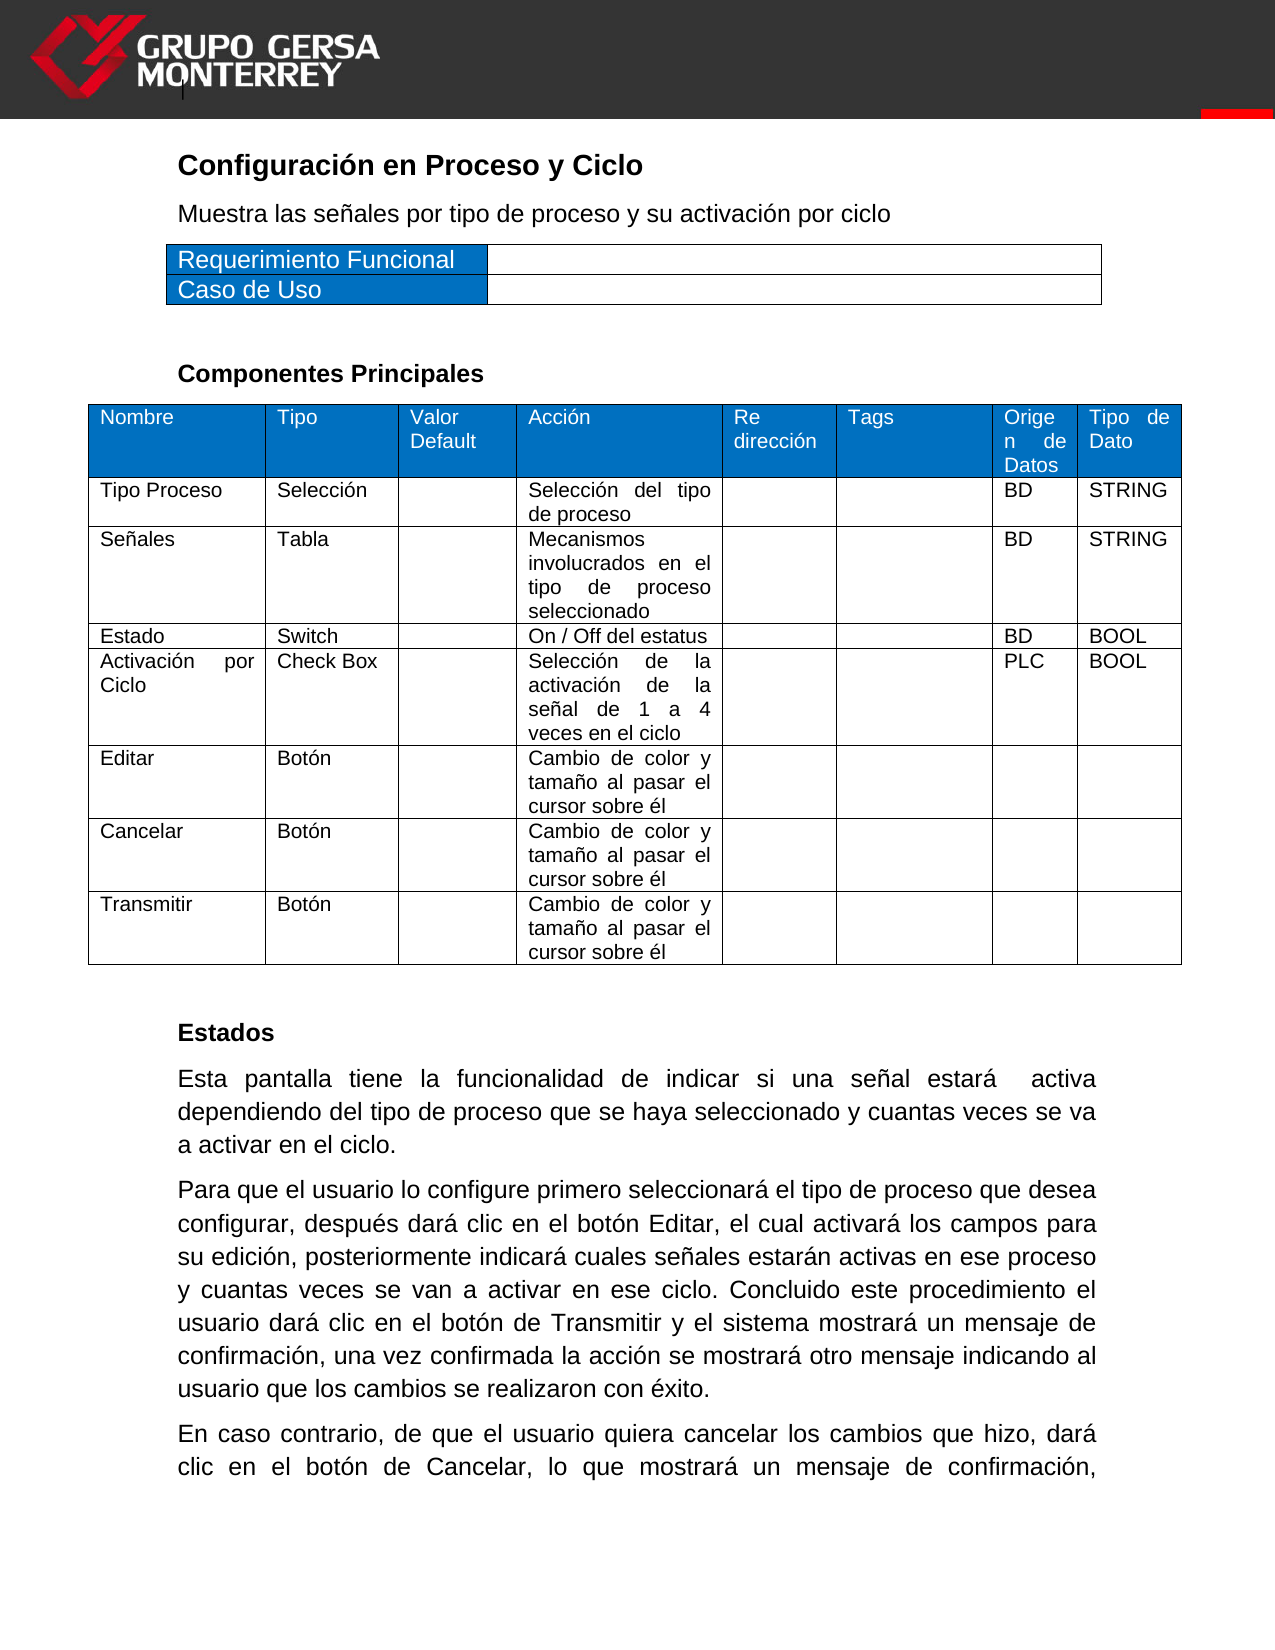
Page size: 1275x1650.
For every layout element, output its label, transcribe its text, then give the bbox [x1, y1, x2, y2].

table_cell BD [993, 527, 1077, 623]
text Esta pantalla tiene la funcionalidad de indicar si una señal estará activa dependiendo del tipo de proceso que se haya seleccionado y cuantas veces se va a activar en el ciclo. [177, 1064, 1098, 1159]
table_cell [723, 819, 836, 891]
table_cell [399, 746, 516, 818]
table_cell BD [993, 624, 1077, 648]
table_cell [399, 527, 516, 623]
text Componentes Principales [177, 359, 1098, 387]
table_header Requerimiento Funcional [167, 245, 487, 274]
text Configuración en Proceso y Ciclo [177, 148, 1098, 181]
table_cell [399, 649, 516, 745]
text Estados [177, 1018, 1098, 1047]
table_cell PLC [993, 649, 1077, 745]
table_header Nombre [89, 405, 265, 477]
table_cell Tipo Proceso [89, 478, 265, 526]
table_cell Estado [89, 624, 265, 648]
table_header Origen de Datos [993, 405, 1077, 477]
table_cell [837, 649, 992, 745]
text Muestra las señales por tipo de proceso y su activación por ciclo [177, 199, 1098, 227]
table_header [488, 245, 1101, 274]
picture [0, 0, 1275, 119]
table_cell Tabla [266, 527, 398, 623]
table_cell [723, 649, 836, 745]
table_cell [1078, 746, 1181, 818]
table_cell [993, 746, 1077, 818]
table_cell [723, 892, 836, 963]
table_cell [837, 478, 992, 526]
table_cell [837, 746, 992, 818]
table_cell Selección del tipo de proceso [517, 478, 722, 526]
table_cell Botón [266, 892, 398, 963]
table_cell [1078, 819, 1181, 891]
text Para que el usuario lo configure primero seleccionará el tipo de proceso que desea configurar, después dará clic en el botón Editar, el cual activará los campos para su edición, posteriormente indicará cuales señales estarán activas en ese proceso y cuantas veces se van a activar en ese ciclo. Concluido este procedimiento el usuario dará clic en el botón de Transmitir y el sistema mostrará un mensaje de confirmación, una vez confirmada la acción se mostrará otro mensaje indicando al usuario que los cambios se realizaron con éxito. [177, 1176, 1098, 1402]
table_cell [837, 527, 992, 623]
table_cell Activación por Ciclo [89, 649, 265, 745]
table_cell [993, 819, 1077, 891]
table_cell [837, 819, 992, 891]
table_cell On / Off del estatus [517, 624, 722, 648]
table_cell [723, 527, 836, 623]
table_cell [837, 624, 992, 648]
table_cell Check Box [266, 649, 398, 745]
table_cell [993, 892, 1077, 963]
table_cell Mecanismos involucrados en el tipo de proceso seleccionado [517, 527, 722, 623]
table_cell Cambio de color y tamaño al pasar el cursor sobre él [517, 746, 722, 818]
table_cell Botón [266, 746, 398, 818]
table_header Tipo [266, 405, 398, 477]
table_cell BOOL [1078, 649, 1181, 745]
table_cell [723, 478, 836, 526]
table_cell [837, 892, 992, 963]
table_cell Señales [89, 527, 265, 623]
table_cell [399, 624, 516, 648]
table_cell Transmitir [89, 892, 265, 963]
table_cell Switch [266, 624, 398, 648]
table_cell Selección [266, 478, 398, 526]
table_cell [399, 478, 516, 526]
table_header Valor Default [399, 405, 516, 477]
table_header Acción [517, 405, 722, 477]
table_cell BOOL [1078, 624, 1181, 648]
table_cell [399, 892, 516, 963]
table_cell [723, 746, 836, 818]
table_cell Botón [266, 819, 398, 891]
table_cell Selección de la activación de la señal de 1 a 4 veces en el ciclo [517, 649, 722, 745]
table_header Tipo de Dato [1078, 405, 1181, 477]
table_cell [488, 275, 1101, 304]
table_cell STRING [1078, 478, 1181, 526]
table_cell Editar [89, 746, 265, 818]
table_cell Cambio de color y tamaño al pasar el cursor sobre él [517, 892, 722, 963]
table_cell BD [993, 478, 1077, 526]
table_cell [1078, 892, 1181, 963]
table_cell Caso de Uso [167, 275, 487, 304]
table_cell STRING [1078, 527, 1181, 623]
table_cell Cancelar [89, 819, 265, 891]
table_header Re dirección [723, 405, 836, 477]
table_header Tags [837, 405, 992, 477]
table_cell Cambio de color y tamaño al pasar el cursor sobre él [517, 819, 722, 891]
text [177, 1419, 1098, 1481]
table_cell [399, 819, 516, 891]
table_cell [723, 624, 836, 648]
